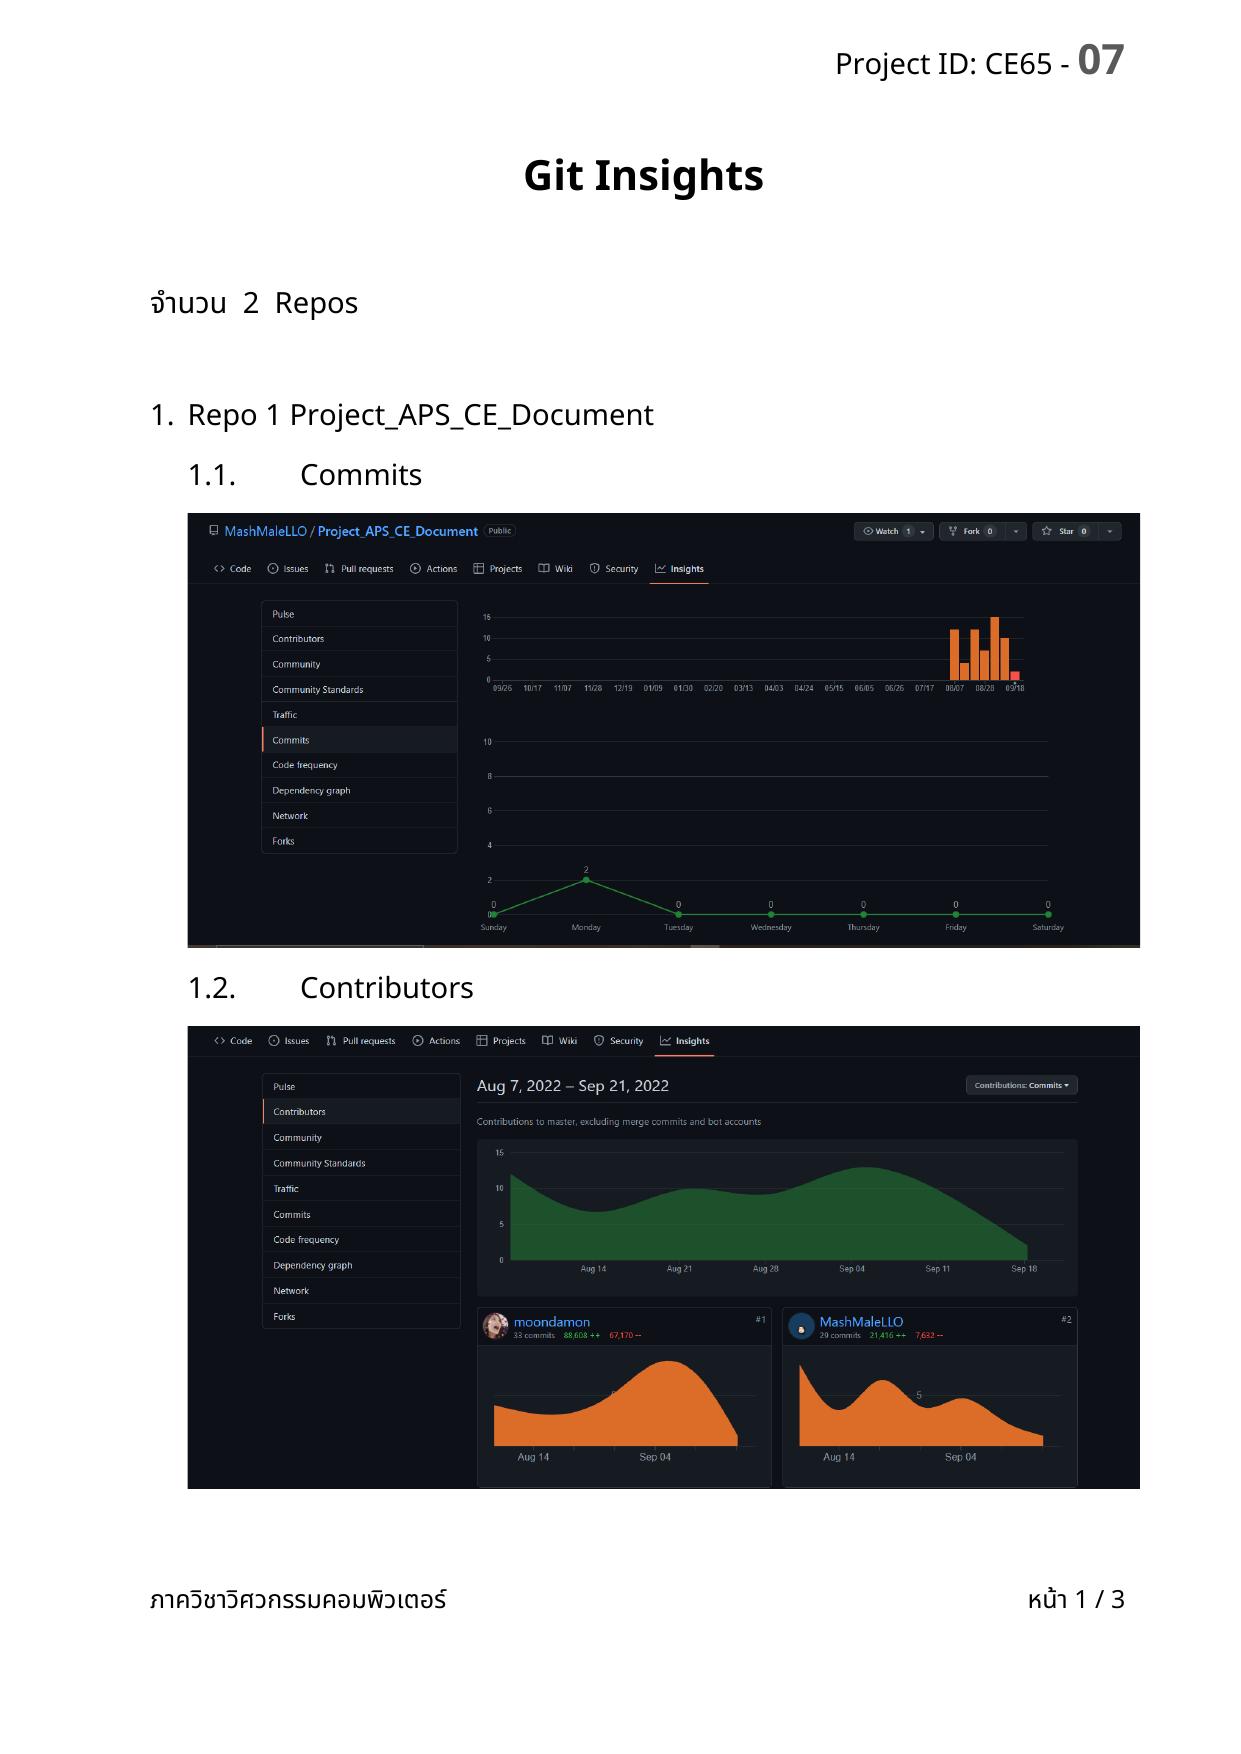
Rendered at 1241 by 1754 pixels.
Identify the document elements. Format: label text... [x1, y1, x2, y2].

subtitle Commits [187, 454, 1137, 494]
subtitle Contributors [187, 967, 1137, 1007]
picture [187, 513, 1141, 948]
text จำนวน Repos [150, 283, 1137, 327]
subtitle Git Insights [150, 145, 1137, 202]
subtitle Repo 1 Project_APS_CE_Document [150, 394, 1137, 434]
picture [187, 1026, 1140, 1489]
